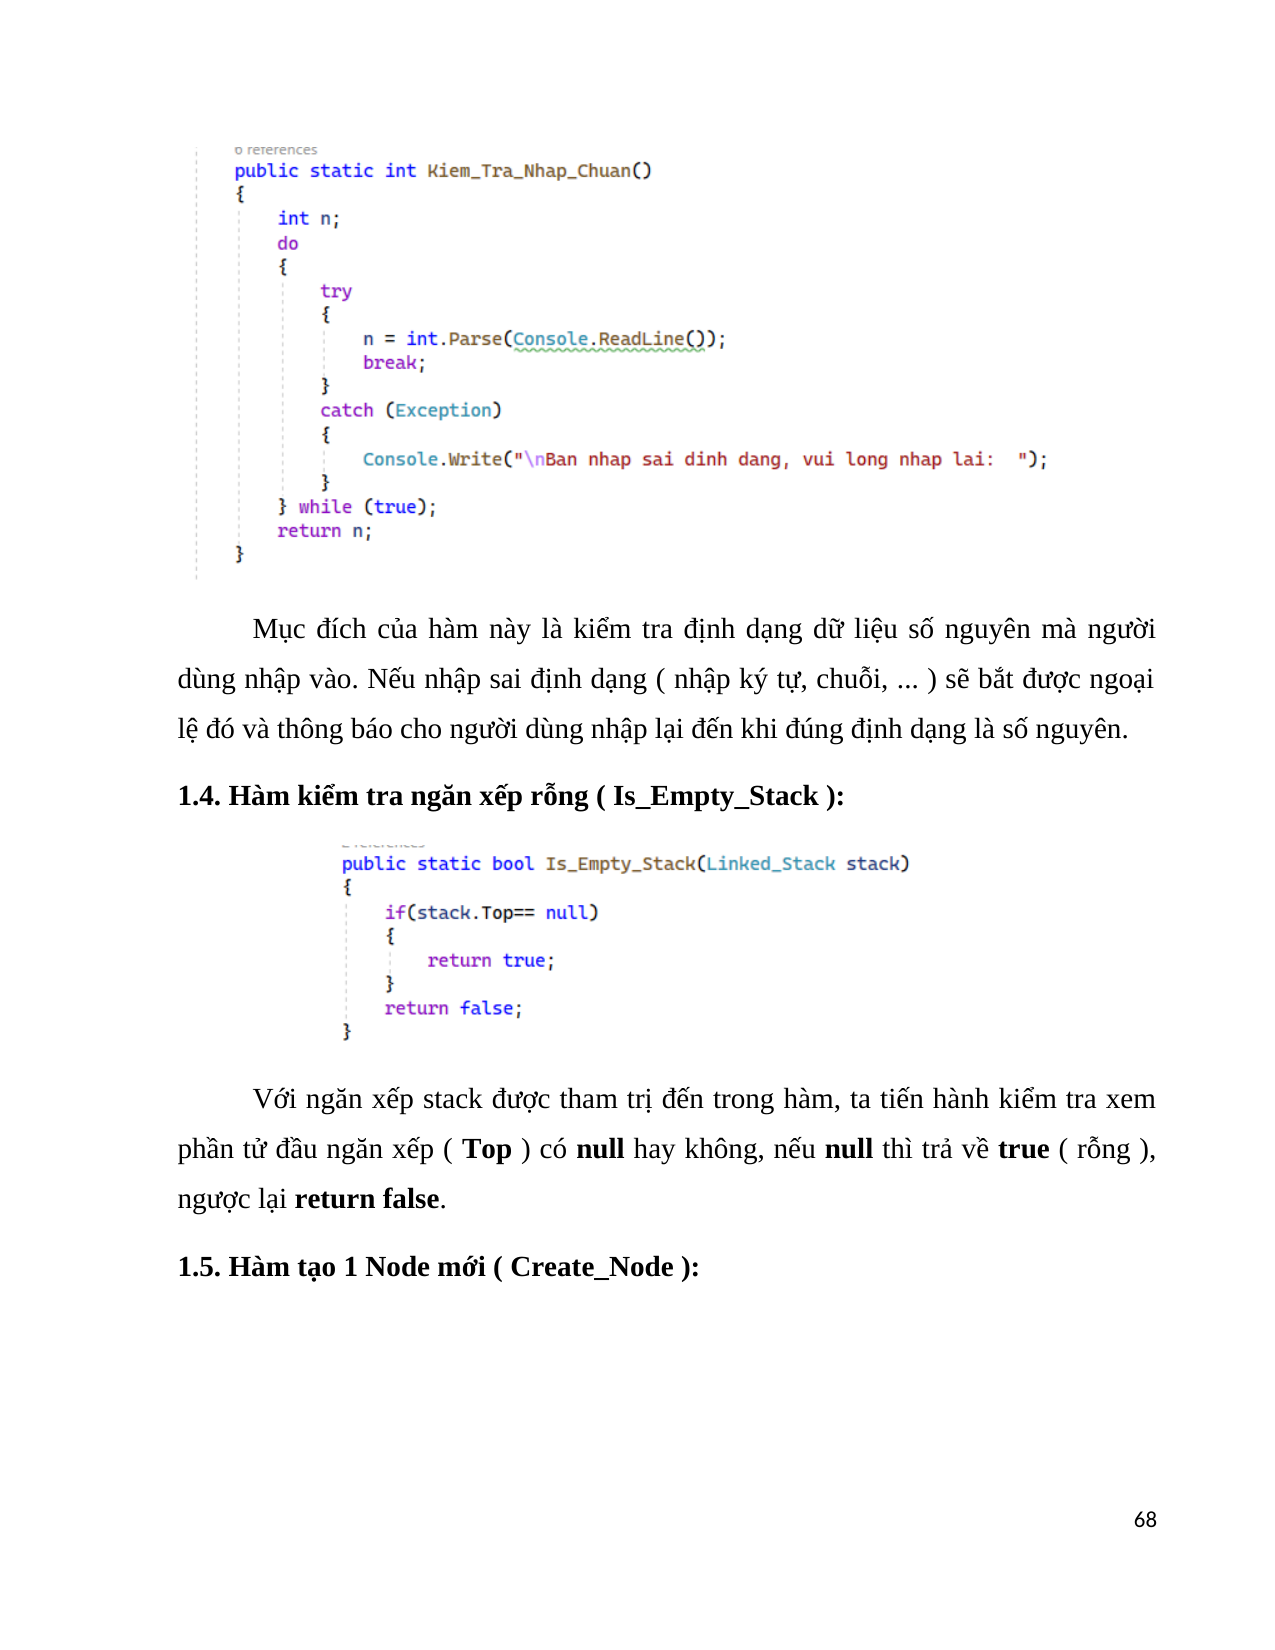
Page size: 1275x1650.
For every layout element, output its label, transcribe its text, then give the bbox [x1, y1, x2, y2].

text 1.5. Hàm tạo 1 Node mới ( Create_Node ): [177, 1249, 1157, 1282]
text Với ngăn xếp stack được tham trị đến trong hàm, ta tiến hành kiểm tra xem phần tử đầu ngăn xếp ( Top ) có null hay không, nếu null thì trả về true ( rỗng ), ngược lại return false. [177, 1081, 1157, 1215]
picture [317, 845, 1017, 1051]
text 1.4. Hàm kiểm tra ngăn xếp rỗng ( Is_Empty_Stack ): [177, 778, 1157, 812]
text Mục đích của hàm này là kiểm tra định dạng dữ liệu số nguyên mà người dùng nhập vào. Nếu nhập sai định dạng ( nhập ký tự, chuỗi, ... ) sẽ bắt được ngoại lệ đó và thông báo cho người dùng nhập lại đến khi đúng định dạng là số nguyên. [177, 611, 1157, 745]
picture [191, 147, 1143, 581]
